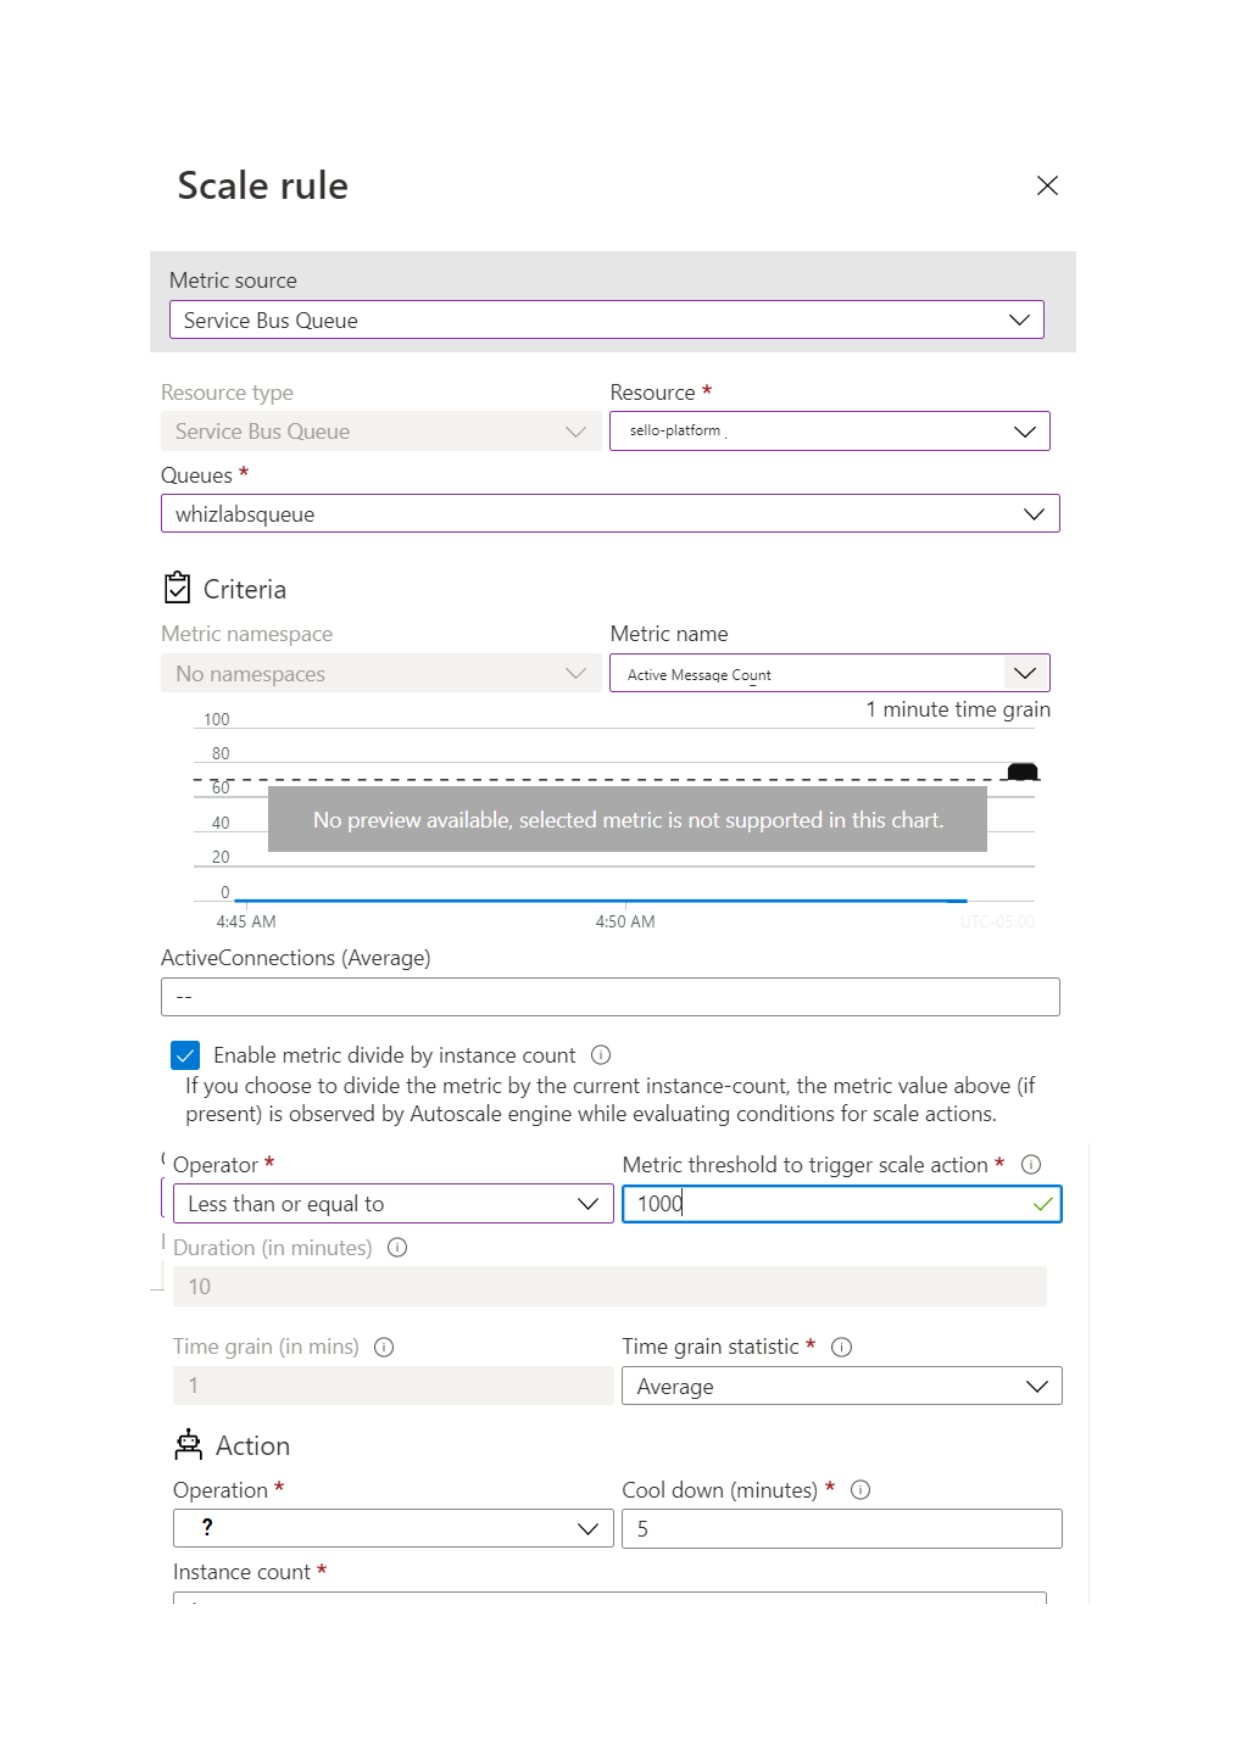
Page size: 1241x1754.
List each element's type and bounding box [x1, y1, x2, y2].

picture [150, 150, 1091, 1604]
